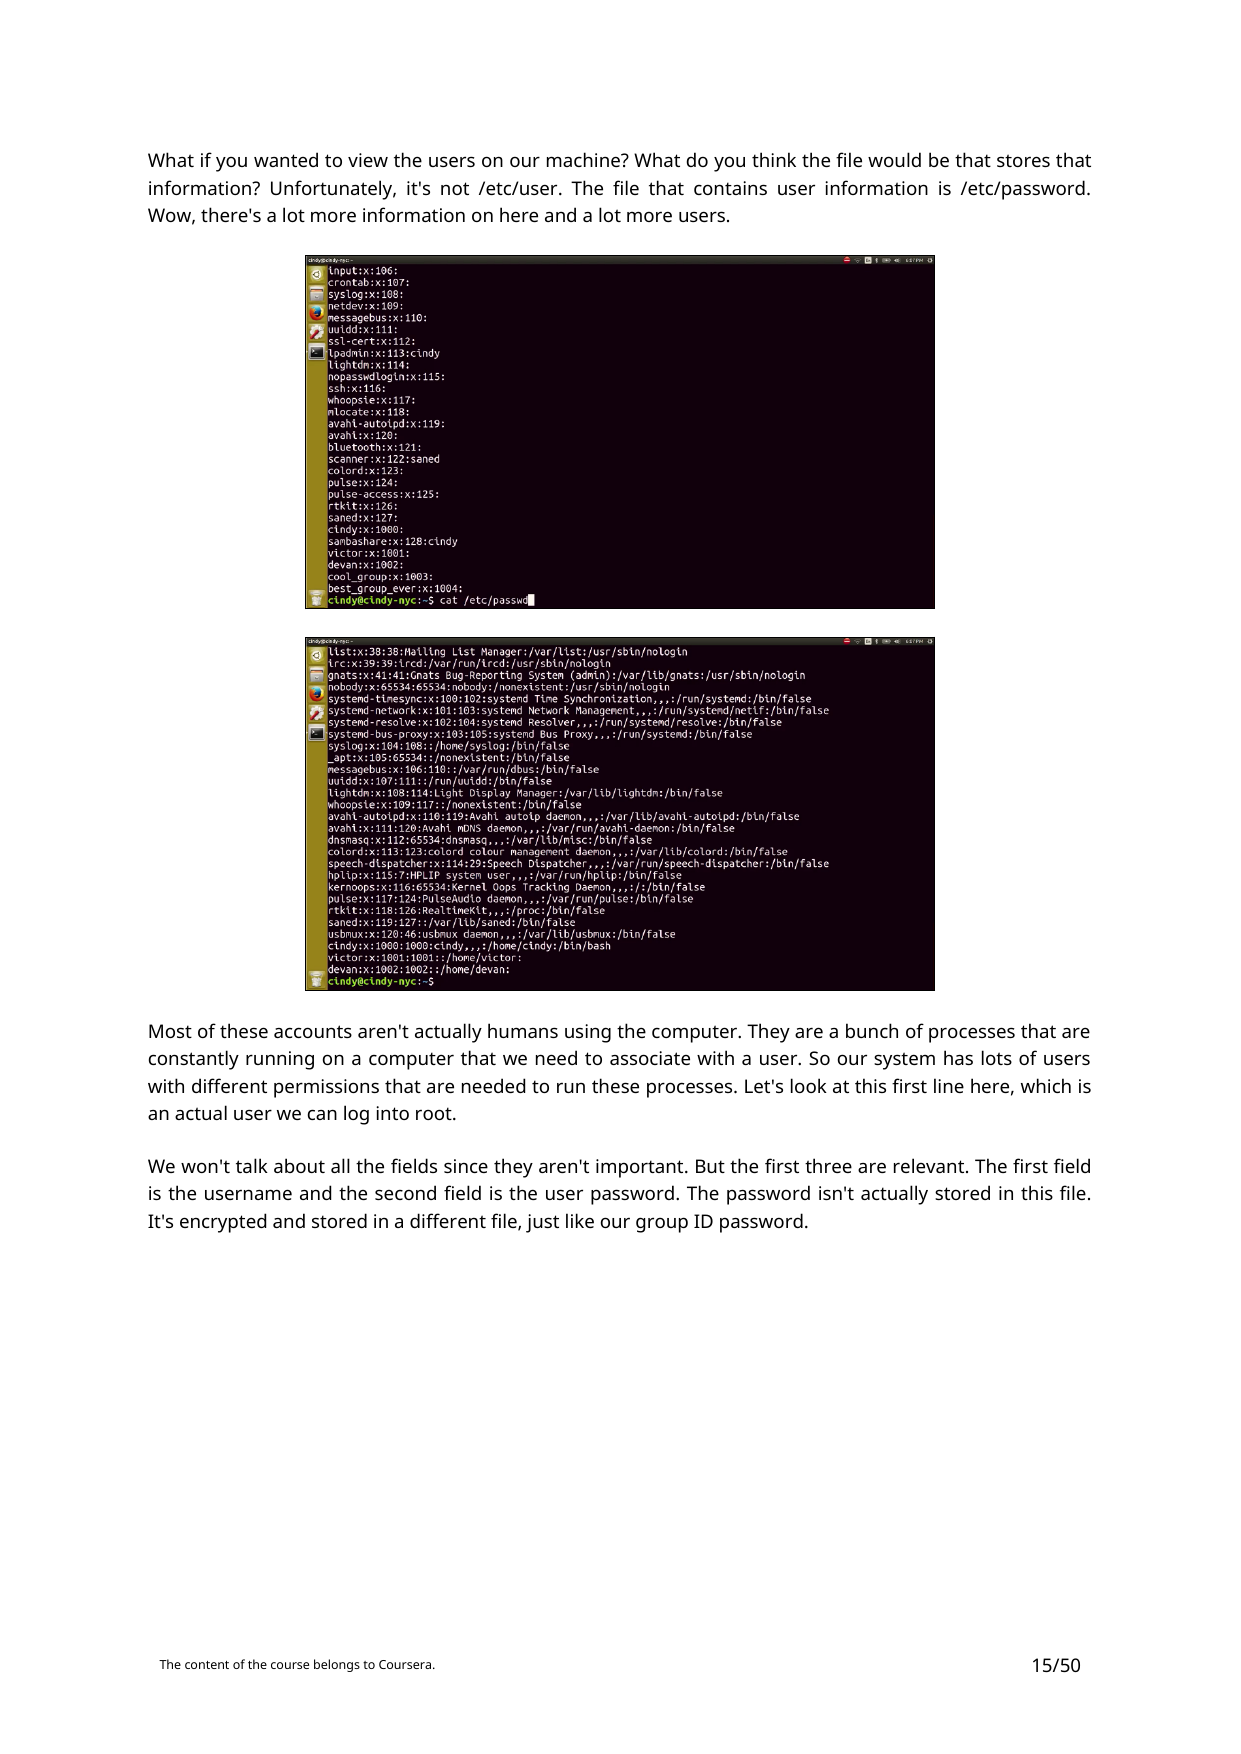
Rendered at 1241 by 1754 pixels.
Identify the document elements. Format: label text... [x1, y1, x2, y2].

text Most of these accounts aren't actually humans using the computer. They are a bunch of processes that are constantly running on a computer that we need to associate with a user. So our system has lots of users with different permissions that are needed to run these processes. Let's look at this first line here, which is an actual user we can log into root. [148, 1018, 1093, 1126]
text What if you wanted to view the users on our machine? What do you think the file would be that stores that information? Unfortunately, it's not /etc/user. The file that contains user information is /etc/password. Wow, there's a lot more information on here and a lot more users. [148, 148, 1093, 228]
picture [306, 638, 934, 990]
picture [306, 256, 934, 608]
text We won't talk about all the fields since they aren't important. But the first three are relevant. The first field is the username and the second field is the user password. The password isn't actually stored in this file. It's encrypted and stored in a different file, just like our group ID password. [148, 1153, 1093, 1233]
